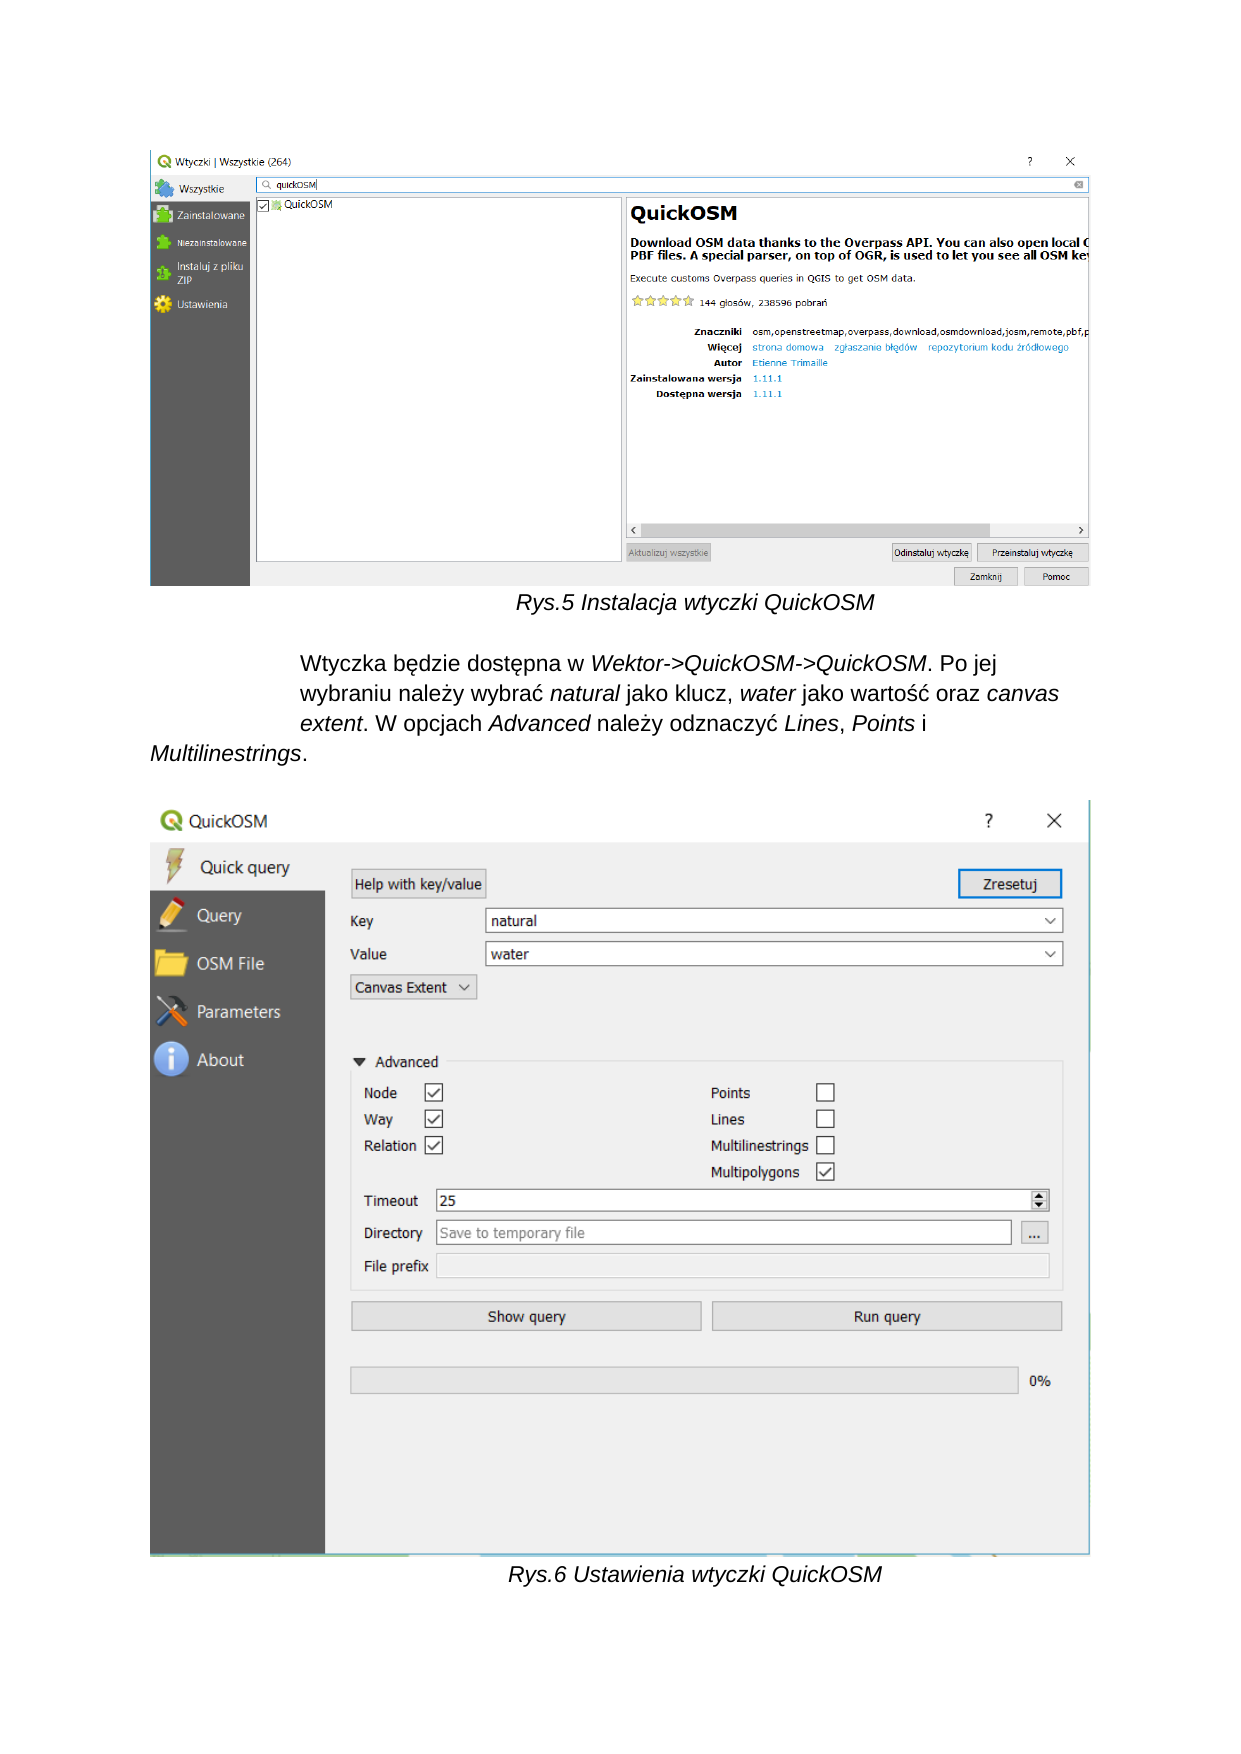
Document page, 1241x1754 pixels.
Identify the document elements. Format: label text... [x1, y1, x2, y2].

text Rys.5 Instalacja wtyczki QuickOSM [150, 589, 1090, 616]
picture [150, 150, 1091, 586]
text Rys.6 Ustawienia wtyczki QuickOSM [150, 1561, 1090, 1587]
text Wtyczka będzie dostępna w Wektor->QuickOSM->QuickOSM. Po jej wybraniu należy wybrać natural jako klucz, water jako wartość oraz canvas extent. W opcjach Advanced należy odznaczyć Lines, Points i Multilinestrings. [150, 650, 1090, 767]
picture [150, 800, 1091, 1557]
